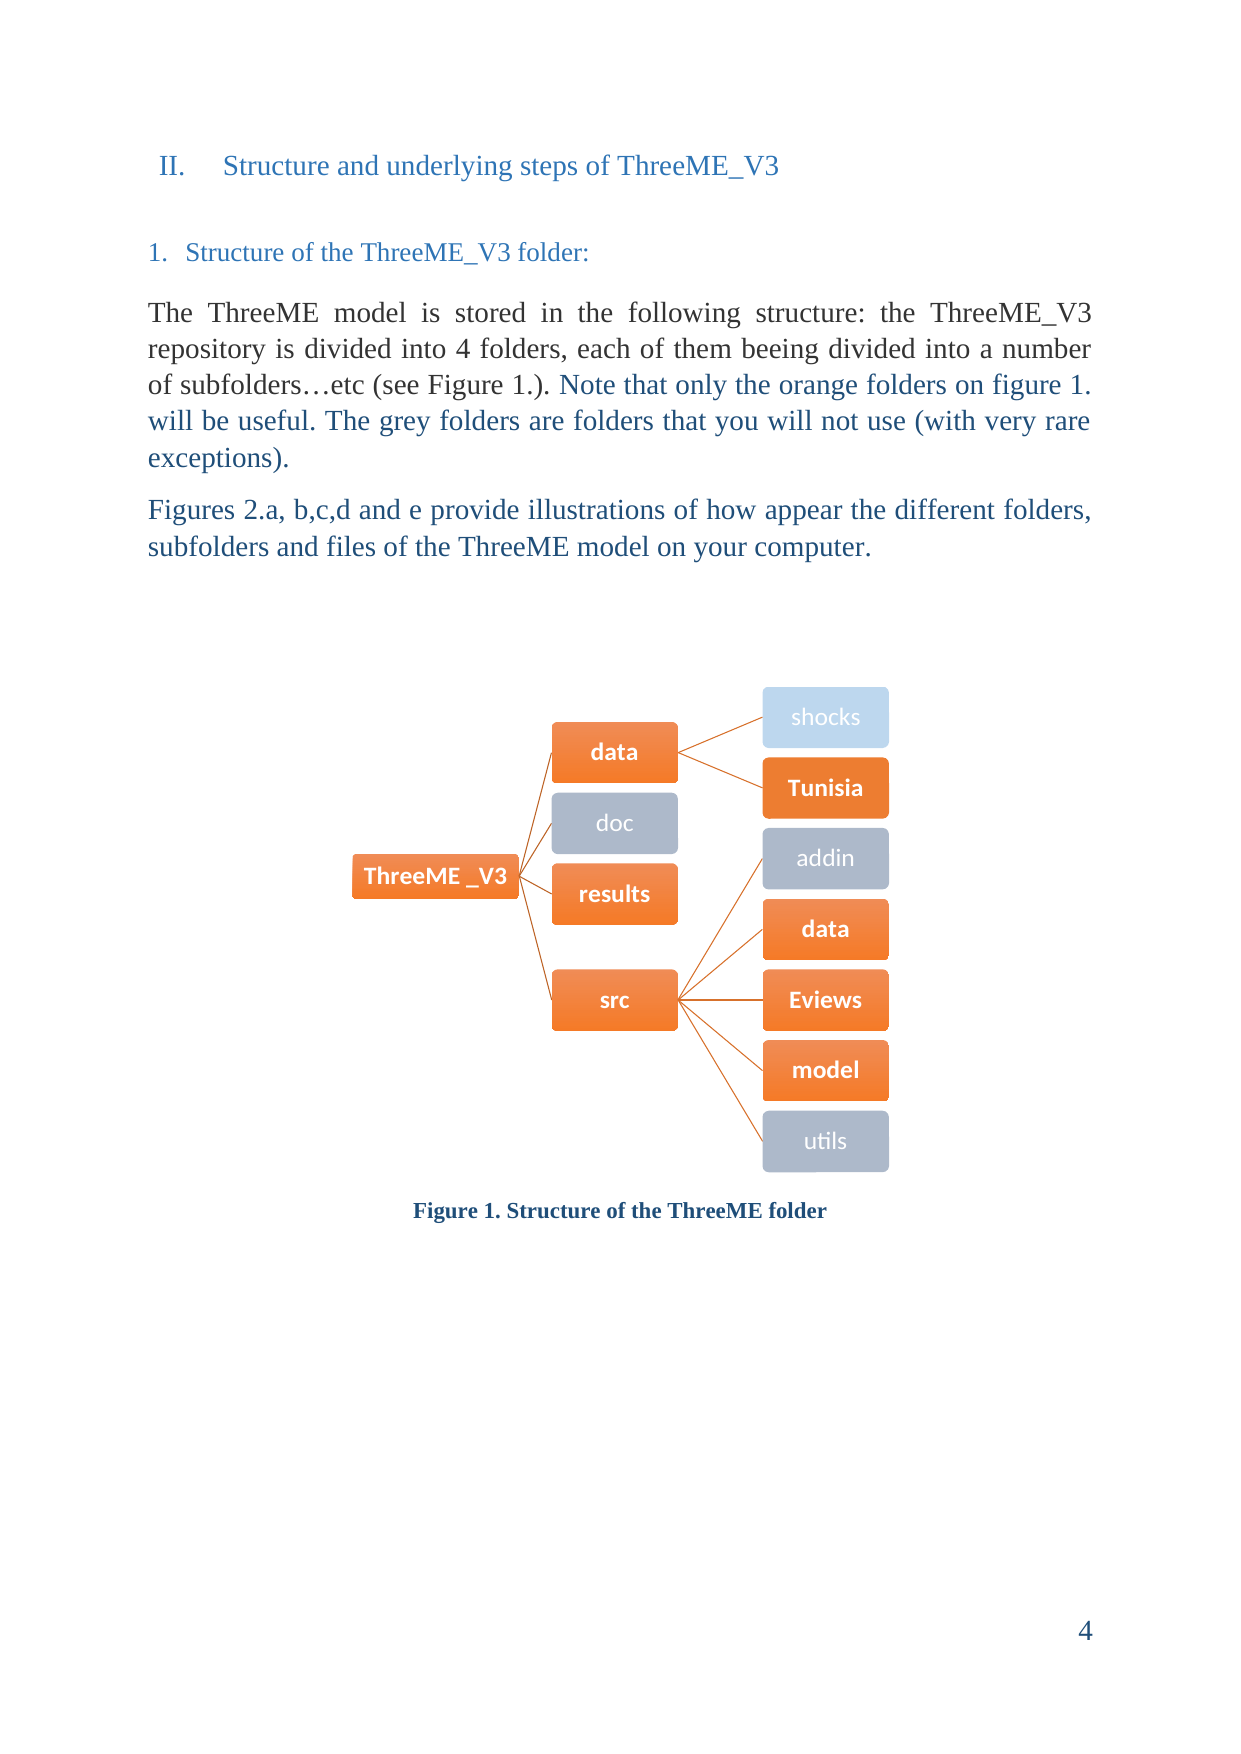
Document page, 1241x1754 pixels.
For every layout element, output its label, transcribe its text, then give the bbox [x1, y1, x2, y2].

text Figure 1. Structure of the ThreeME folder [148, 1197, 1093, 1223]
subtitle Structure and underlying steps of ThreeME_V3 [185, 148, 1093, 181]
text Figures 2.a, b,c,d and e provide illustrations of how appear the different folders, subfolders and files of the ThreeME model on your computer. [148, 492, 1093, 562]
subtitle Structure of the ThreeME_V3 folder: [148, 237, 1093, 268]
text The ThreeME model is stored in the following structure: the ThreeME_V3 repository is divided into 4 folders, each of them beeing divided into a number of subfolders…etc (see Figure 1.). Note that only the orange folders on figure 1. will be useful. The grey folders are folders that you will not use (with very rare exceptions). [148, 295, 1093, 473]
